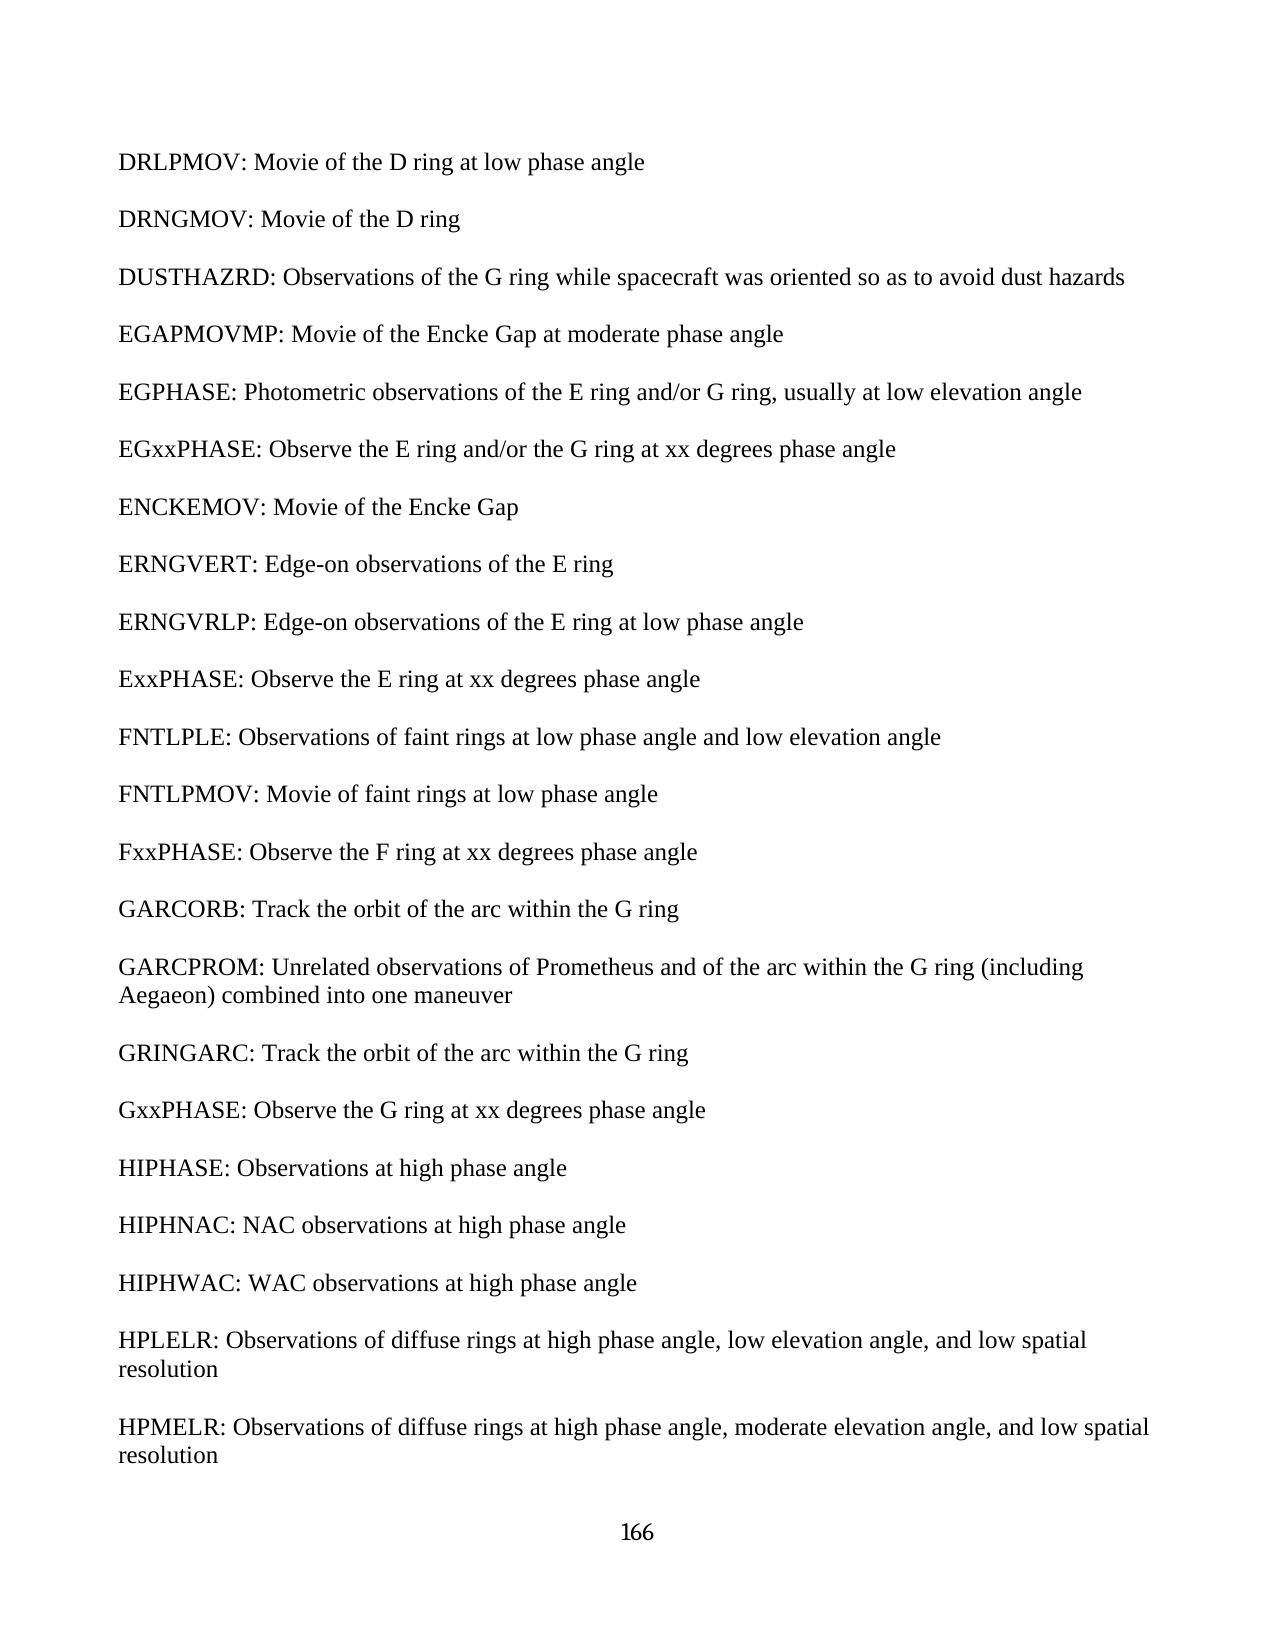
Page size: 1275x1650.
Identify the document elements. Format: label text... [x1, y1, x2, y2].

text EGAPMOVMP: Movie of the Encke Gap at moderate phase angle [118, 319, 1157, 348]
text FNTLPLE: Observations of faint rings at low phase angle and low elevation angle [118, 722, 1157, 751]
text GARCPROM: Unrelated observations of Prometheus and of the arc within the G ring (including Aegaeon) combined into one maneuver [118, 952, 1157, 1009]
text GARCORB: Track the orbit of the arc within the G ring [118, 894, 1157, 923]
text GRINGARC: Track the orbit of the arc within the G ring [118, 1038, 1157, 1067]
text ENCKEMOV: Movie of the Encke Gap [118, 492, 1157, 521]
text DRLPMOV: Movie of the D ring at low phase angle [118, 147, 1157, 176]
text DRNGMOV: Movie of the D ring [118, 204, 1157, 233]
text EGxxPHASE: Observe the E ring and/or the G ring at xx degrees phase angle [118, 434, 1157, 463]
text HIPHNAC: NAC observations at high phase angle [118, 1211, 1157, 1239]
text HIPHWAC: WAC observations at high phase angle [118, 1268, 1157, 1297]
text DUSTHAZRD: Observations of the G ring while spacecraft was oriented so as to avoid dust hazards [118, 262, 1157, 291]
text ERNGVERT: Edge-on observations of the E ring [118, 549, 1157, 578]
text FxxPHASE: Observe the F ring at xx degrees phase angle [118, 837, 1157, 866]
text EGPHASE: Photometric observations of the E ring and/or G ring, usually at low elevation angle [118, 377, 1157, 406]
text ExxPHASE: Observe the E ring at xx degrees phase angle [118, 664, 1157, 693]
text HPMELR: Observations of diffuse rings at high phase angle, moderate elevation angle, and low spatial resolution [118, 1412, 1157, 1469]
text ERNGVRLP: Edge-on observations of the E ring at low phase angle [118, 607, 1157, 636]
text HPLELR: Observations of diffuse rings at high phase angle, low elevation angle, and low spatial resolution [118, 1326, 1157, 1383]
text GxxPHASE: Observe the G ring at xx degrees phase angle [118, 1096, 1157, 1124]
text HIPHASE: Observations at high phase angle [118, 1153, 1157, 1182]
text FNTLPMOV: Movie of faint rings at low phase angle [118, 779, 1157, 808]
